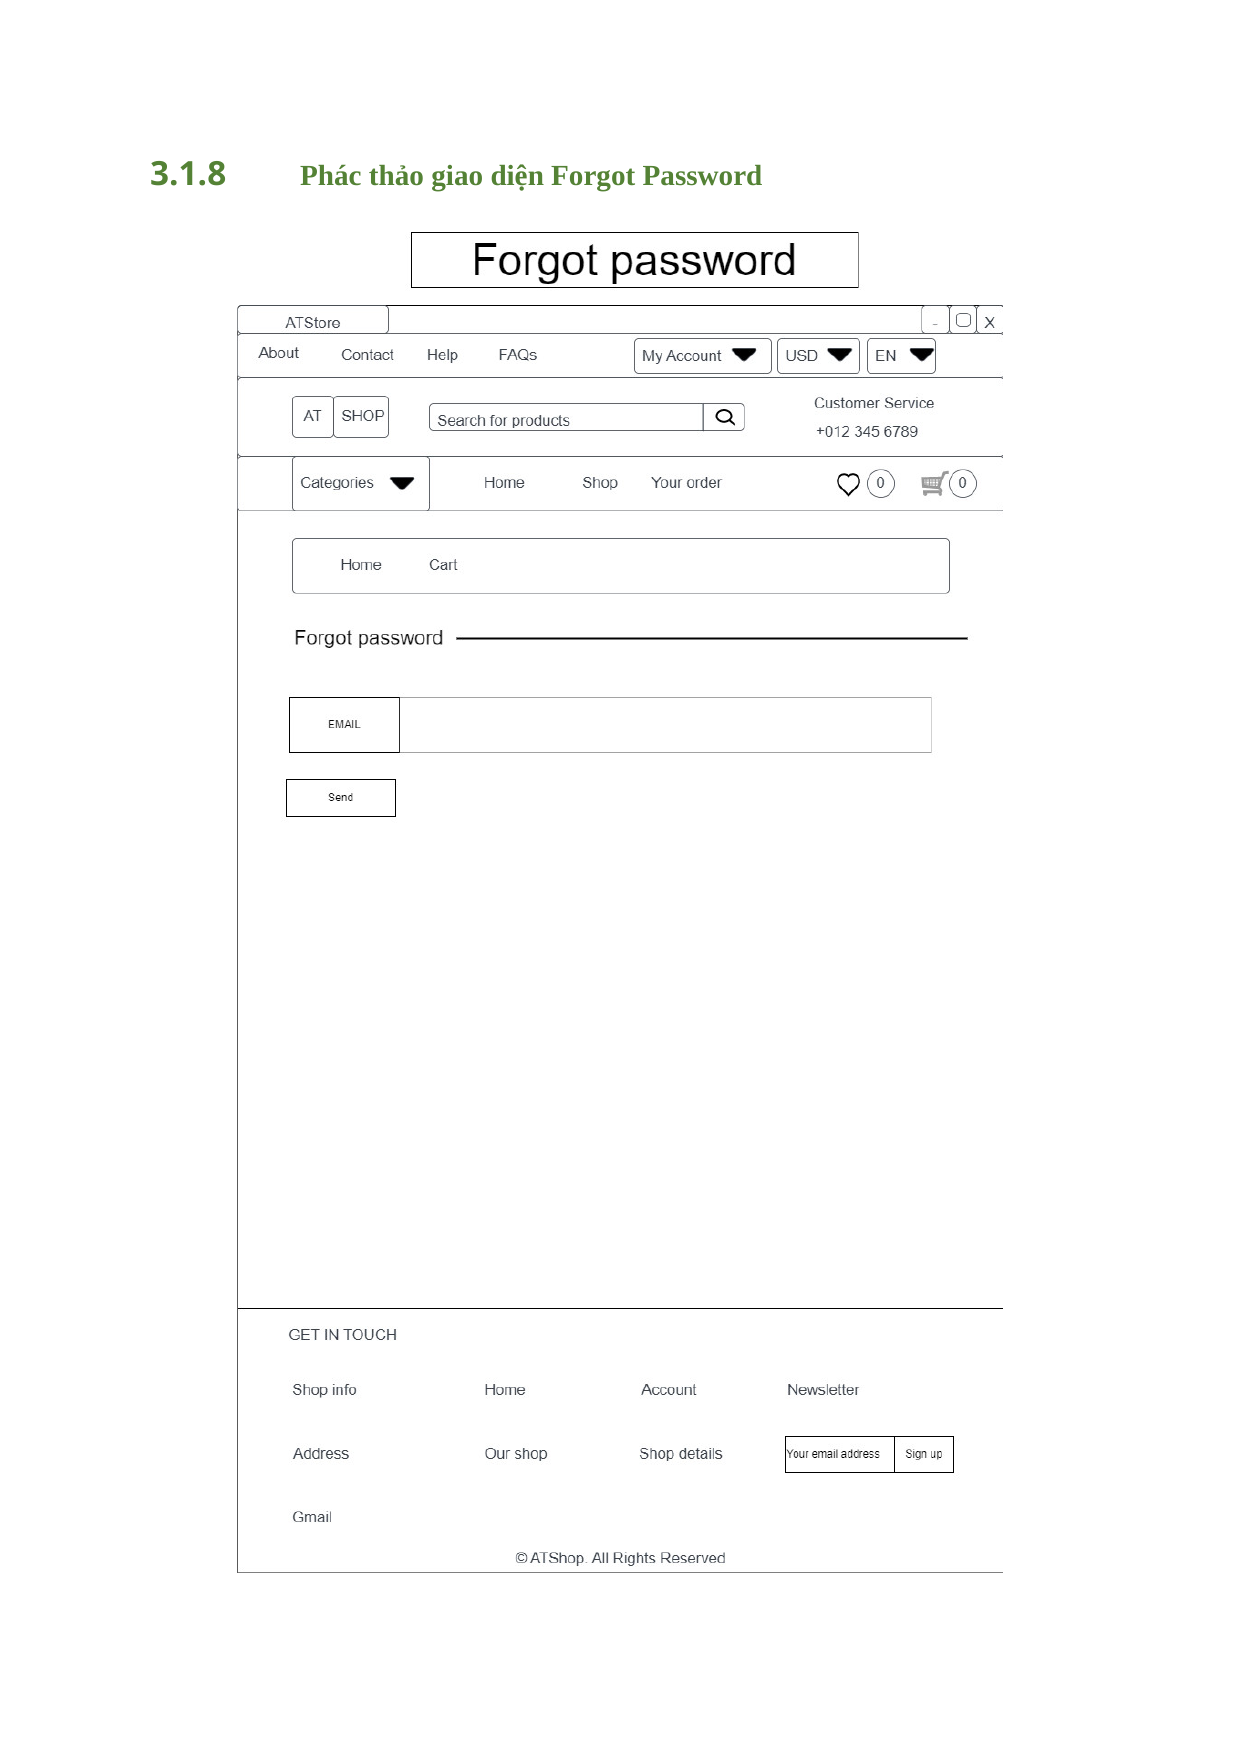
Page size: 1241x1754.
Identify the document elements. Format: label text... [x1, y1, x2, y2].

picture [237, 232, 1003, 1573]
subtitle Phác thảo giao diện Forgot Password [150, 150, 1090, 195]
